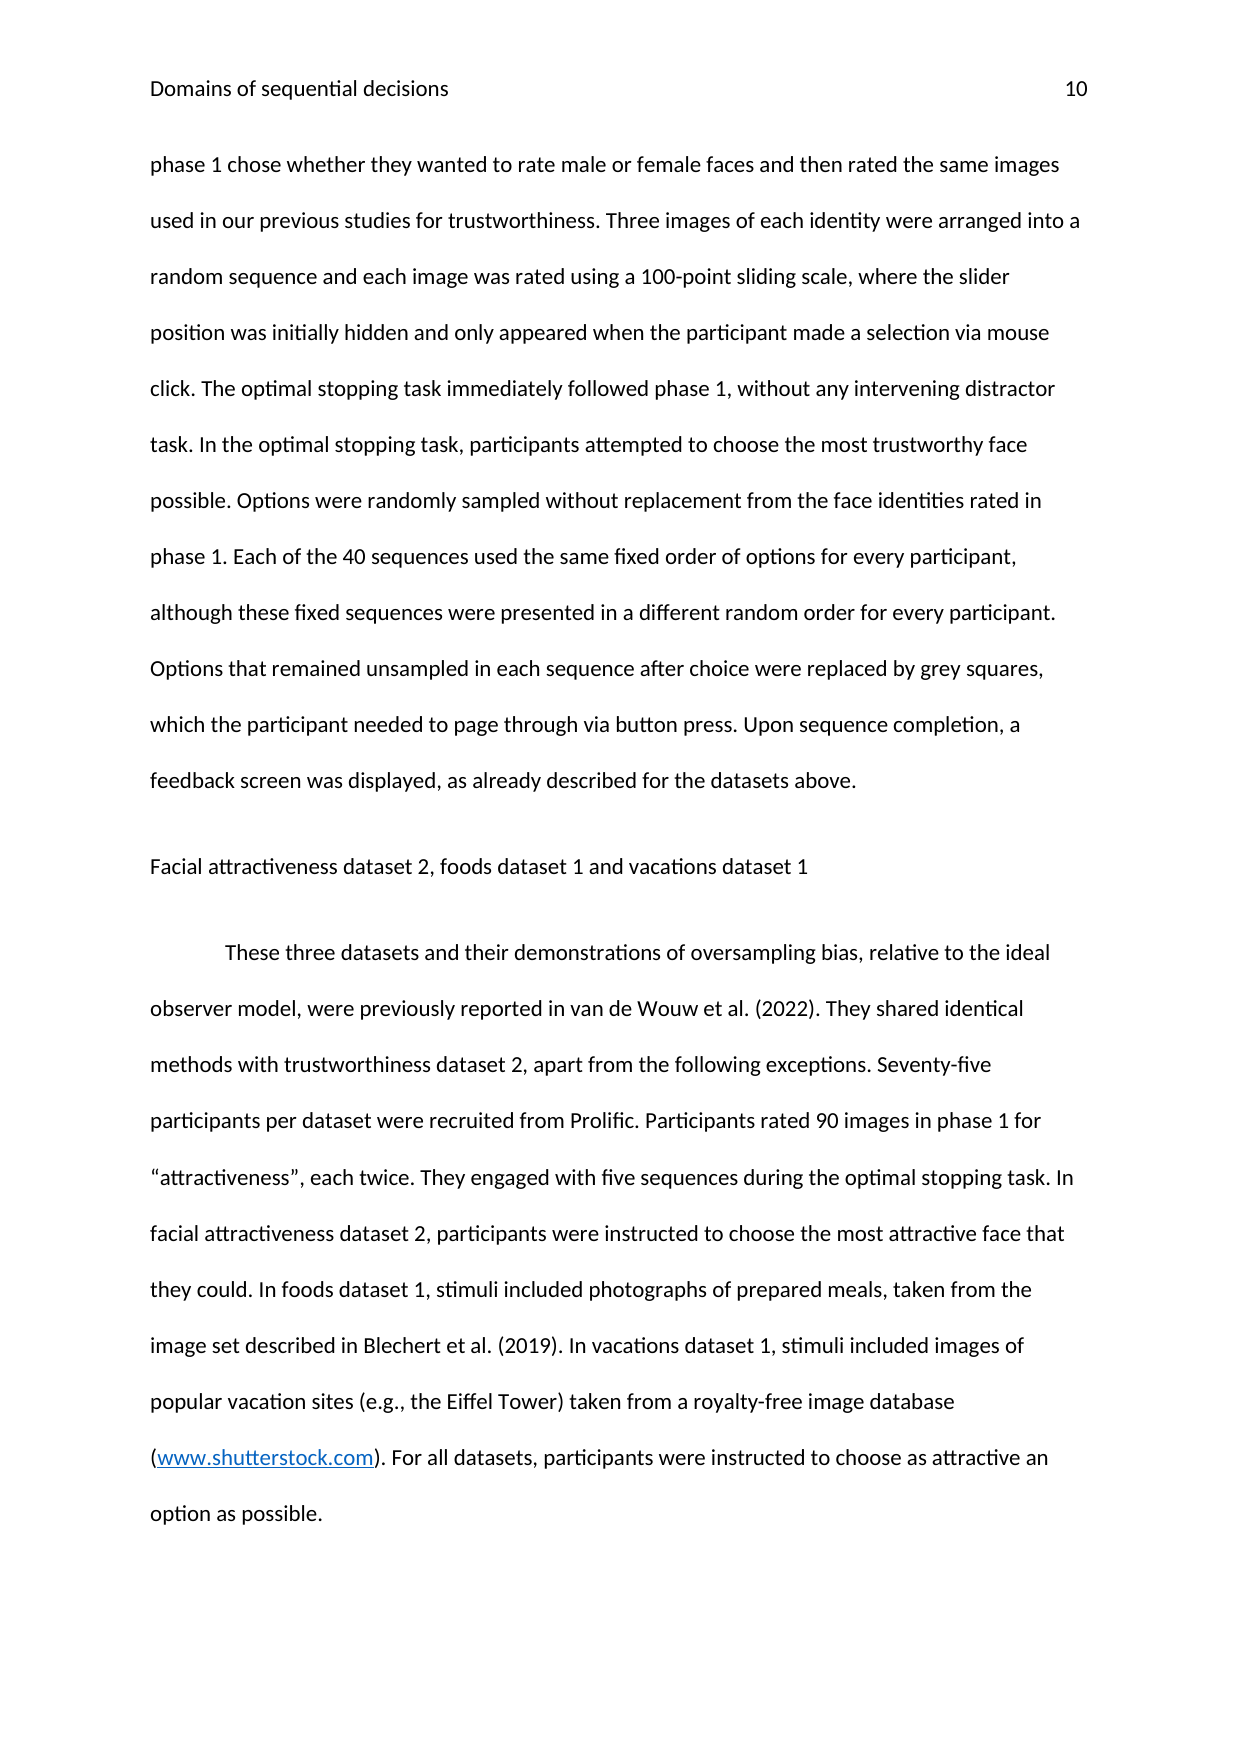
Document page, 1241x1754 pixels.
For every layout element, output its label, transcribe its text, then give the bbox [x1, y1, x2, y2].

text These three datasets and their demonstrations of oversampling bias, relative to the ideal observer model, were previously reported in van de Wouw et al. (2022). They shared identical methods with trustworthiness dataset 2, apart from the following exceptions. Seventy-five participants per dataset were recruited from Prolific. Participants rated 90 images in phase 1 for “attractiveness”, each twice. They engaged with five sequences during the optimal stopping task. In facial attractiveness dataset 2, participants were instructed to choose the most attractive face that they could. In foods dataset 1, stimuli included photographs of prepared meals, taken from the image set described in Blechert et al. (2019). In vacations dataset 1, stimuli included images of popular vacation sites (e.g., the Eiffel Tower) taken from a royalty-free image database (www.shutterstock.com). For all datasets, participants were instructed to choose as attractive an option as possible. [150, 938, 1090, 1527]
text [150, 150, 1090, 794]
text Facial attractiveness dataset 2, foods dataset 1 and vacations dataset 1 [150, 852, 1090, 881]
